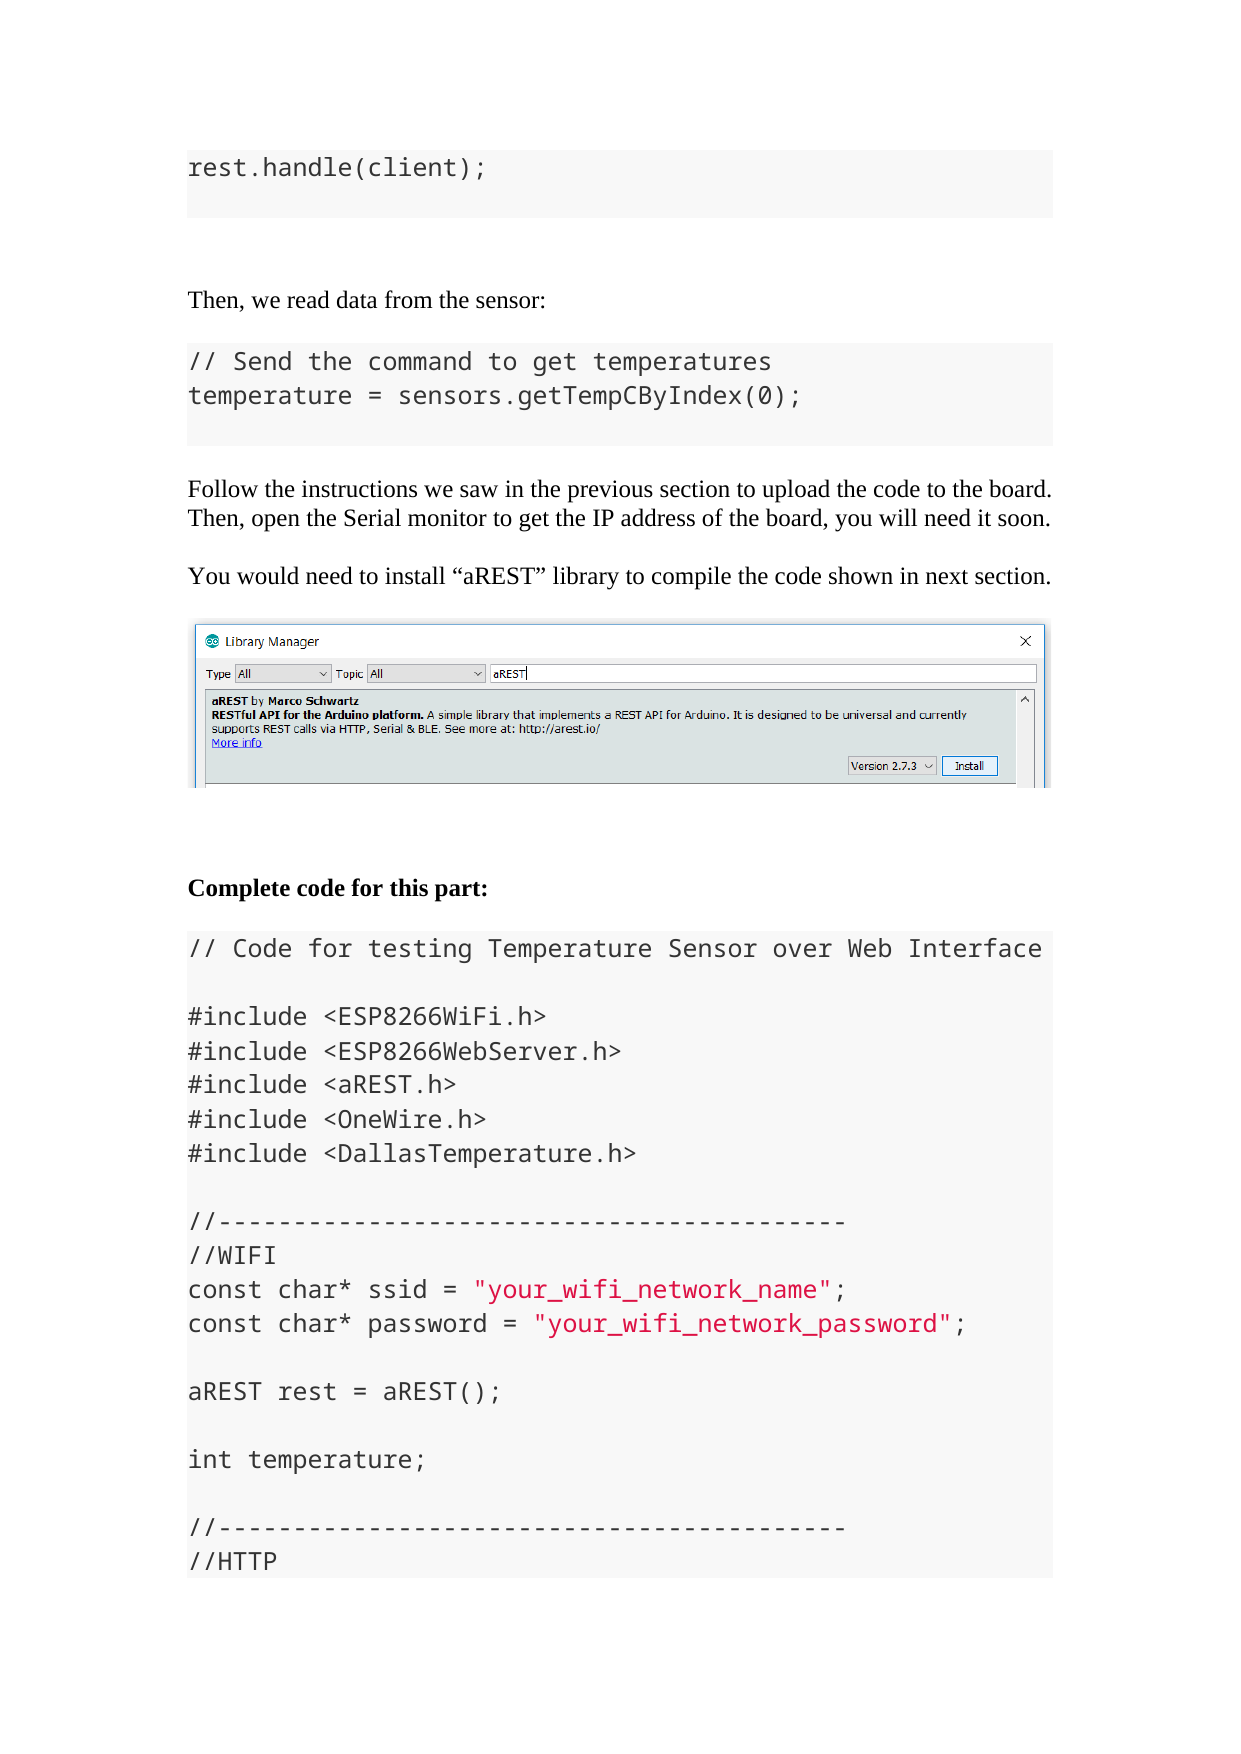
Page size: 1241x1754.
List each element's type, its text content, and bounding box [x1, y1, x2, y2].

text const char* ssid = "your_wifi_network_name"; [187, 1272, 1053, 1306]
text You would need to install “aREST” library to compile the code shown in next section. [187, 561, 1053, 589]
text // Send the command to get temperatures [187, 343, 1053, 378]
text // Code for testing Temperature Sensor over Web Interface [187, 931, 1053, 965]
text //HTTP [187, 1544, 1053, 1578]
text #include <OneWire.h> [187, 1101, 1053, 1135]
text Follow the instructions we saw in the previous section to upload the code to the board. Then, open the Serial monitor to get the IP address of the board, you will need it soon. [187, 474, 1053, 532]
text //------------------------------------------ [187, 1203, 1053, 1237]
text Then, we read data from the sensor: [187, 286, 1053, 314]
text Complete code for this part: [187, 873, 1053, 902]
text #include <ESP8266WebServer.h> [187, 1033, 1053, 1067]
text temperature = sensors.getTempCByIndex(0); [187, 378, 1053, 412]
text //------------------------------------------ [187, 1510, 1053, 1544]
text const char* password = "your_wifi_network_password"; [187, 1306, 1053, 1340]
text aREST rest = aREST(); [187, 1374, 1053, 1408]
text #include <ESP8266WiFi.h> [187, 999, 1053, 1033]
text #include <aREST.h> [187, 1067, 1053, 1101]
text int temperature; [187, 1442, 1053, 1476]
text #include <DallasTemperature.h> [187, 1135, 1053, 1169]
text //WIFI [187, 1237, 1053, 1272]
text rest.handle(client); [187, 150, 1053, 184]
picture [187, 618, 1052, 788]
